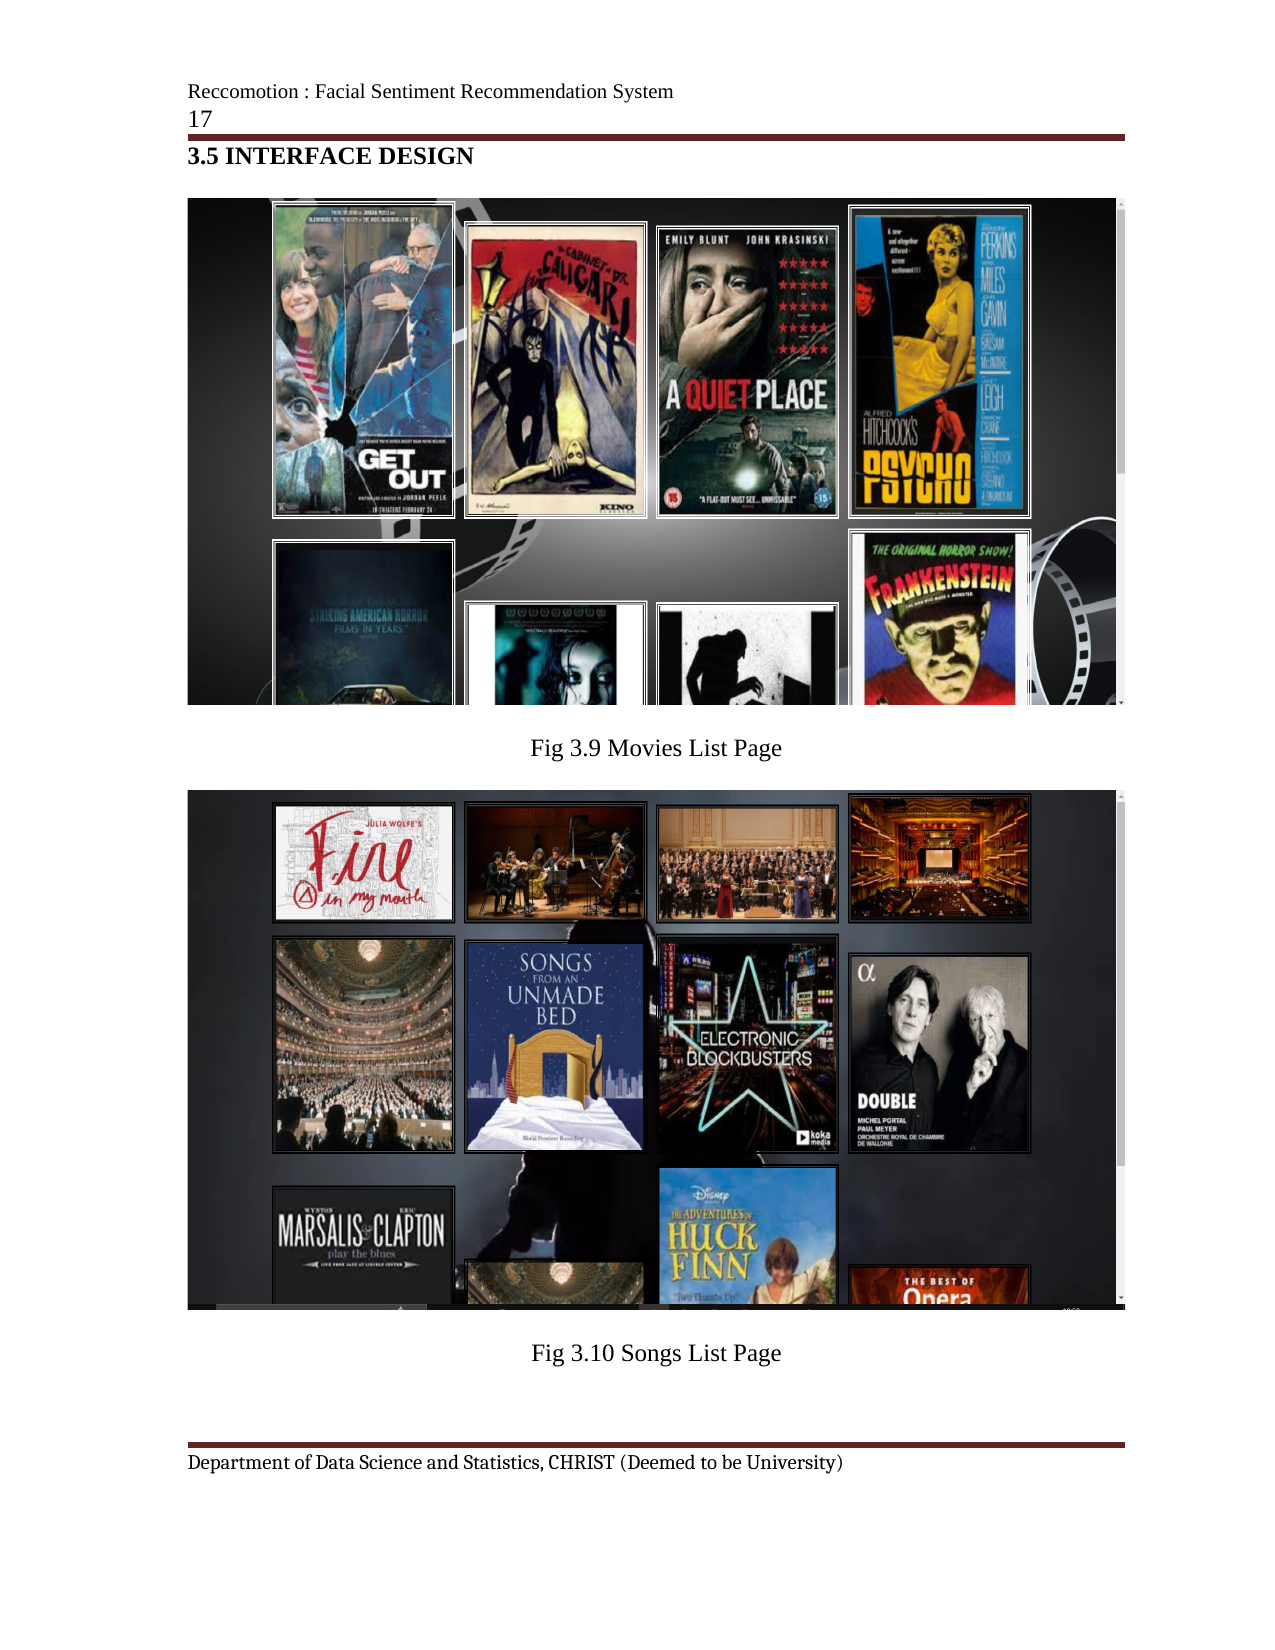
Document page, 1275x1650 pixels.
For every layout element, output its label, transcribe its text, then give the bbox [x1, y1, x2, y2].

text Fig 3.10 Songs List Page [187, 1338, 1125, 1367]
text Fig 3.9 Movies List Page [187, 733, 1125, 762]
text 3.5 INTERFACE DESIGN [187, 141, 1125, 169]
picture [187, 198, 1125, 705]
picture [187, 790, 1125, 1310]
